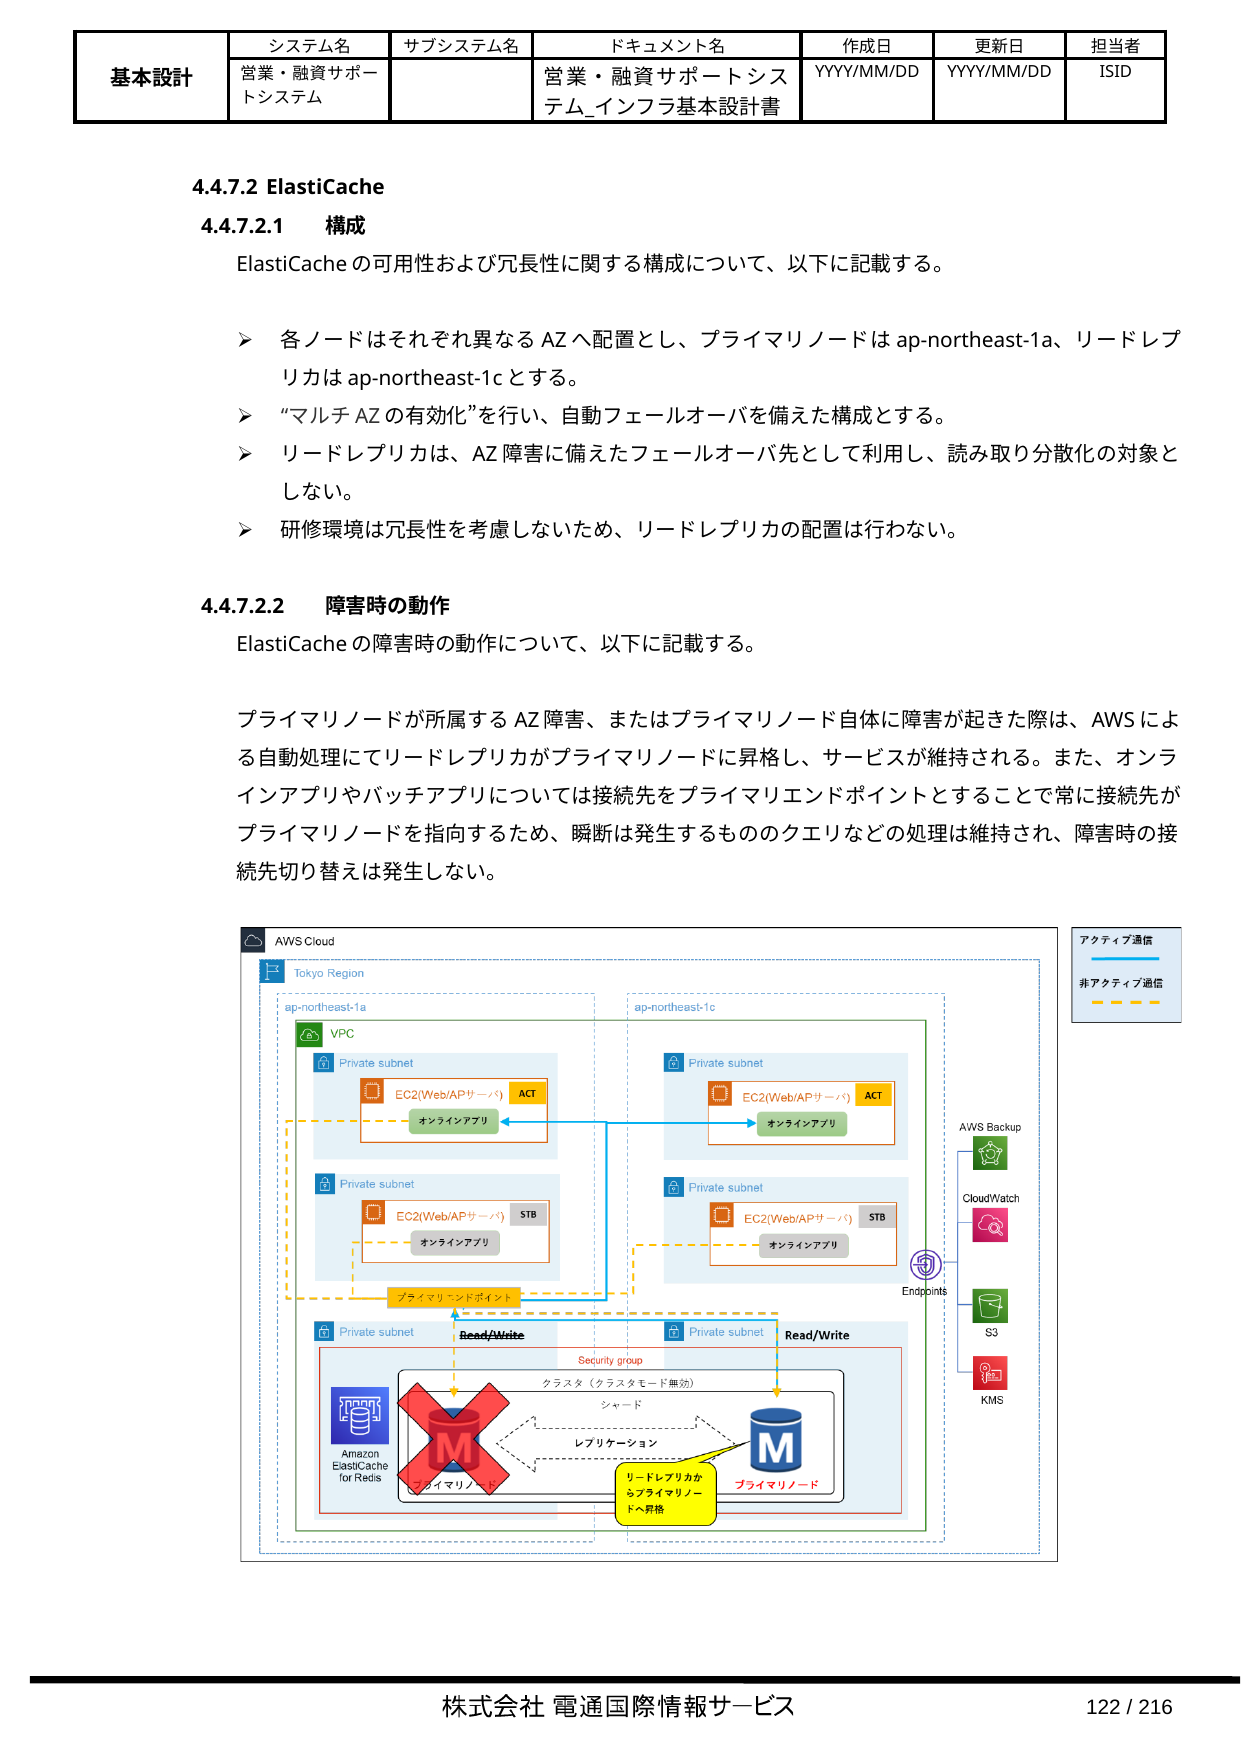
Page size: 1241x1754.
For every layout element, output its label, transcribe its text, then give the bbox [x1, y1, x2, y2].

text ElastiCacheの可用性および冗長性に関する構成について、以下に記載する。 [236, 243, 1181, 281]
picture [240, 927, 1182, 1562]
list 研修環境は冗長性を考慮しないため、リードレプリカの配置は行わない。 [237, 509, 1181, 547]
subtitle 障害時の動作 [201, 585, 1181, 623]
list “マルチAZの有効化”を行い、自動フェールオーバを備えた構成とする。 [237, 395, 1181, 433]
list リードレプリカは、AZ障害に備えたフェールオーバ先として利用し、読み取り分散化の対象としない。 [237, 433, 1181, 509]
text プライマリノードが所属するAZ障害、またはプライマリノード自体に障害が起きた際は、AWSによる自動処理にてリードレプリカがプライマリノードに昇格し、サービスが維持される。また、オンラインアプリやバッチアプリについては接続先をプライマリエンドポイントとすることで常に接続先がプライマリノードを指向するため、瞬断は発生するもののクエリなどの処理は維持され、障害時の接続先切り替えは発生しない。 [236, 699, 1181, 889]
picture [442, 1694, 794, 1718]
list 各ノードはそれぞれ異なるAZへ配置とし、プライマリノードはap-northeast-1a、リードレプリカはap-northeast-1cとする。 [237, 319, 1181, 395]
subtitle 構成 [201, 205, 1181, 243]
text ElastiCacheの障害時の動作について、以下に記載する。 [236, 623, 1181, 661]
subtitle ElastiCache [192, 167, 1181, 205]
